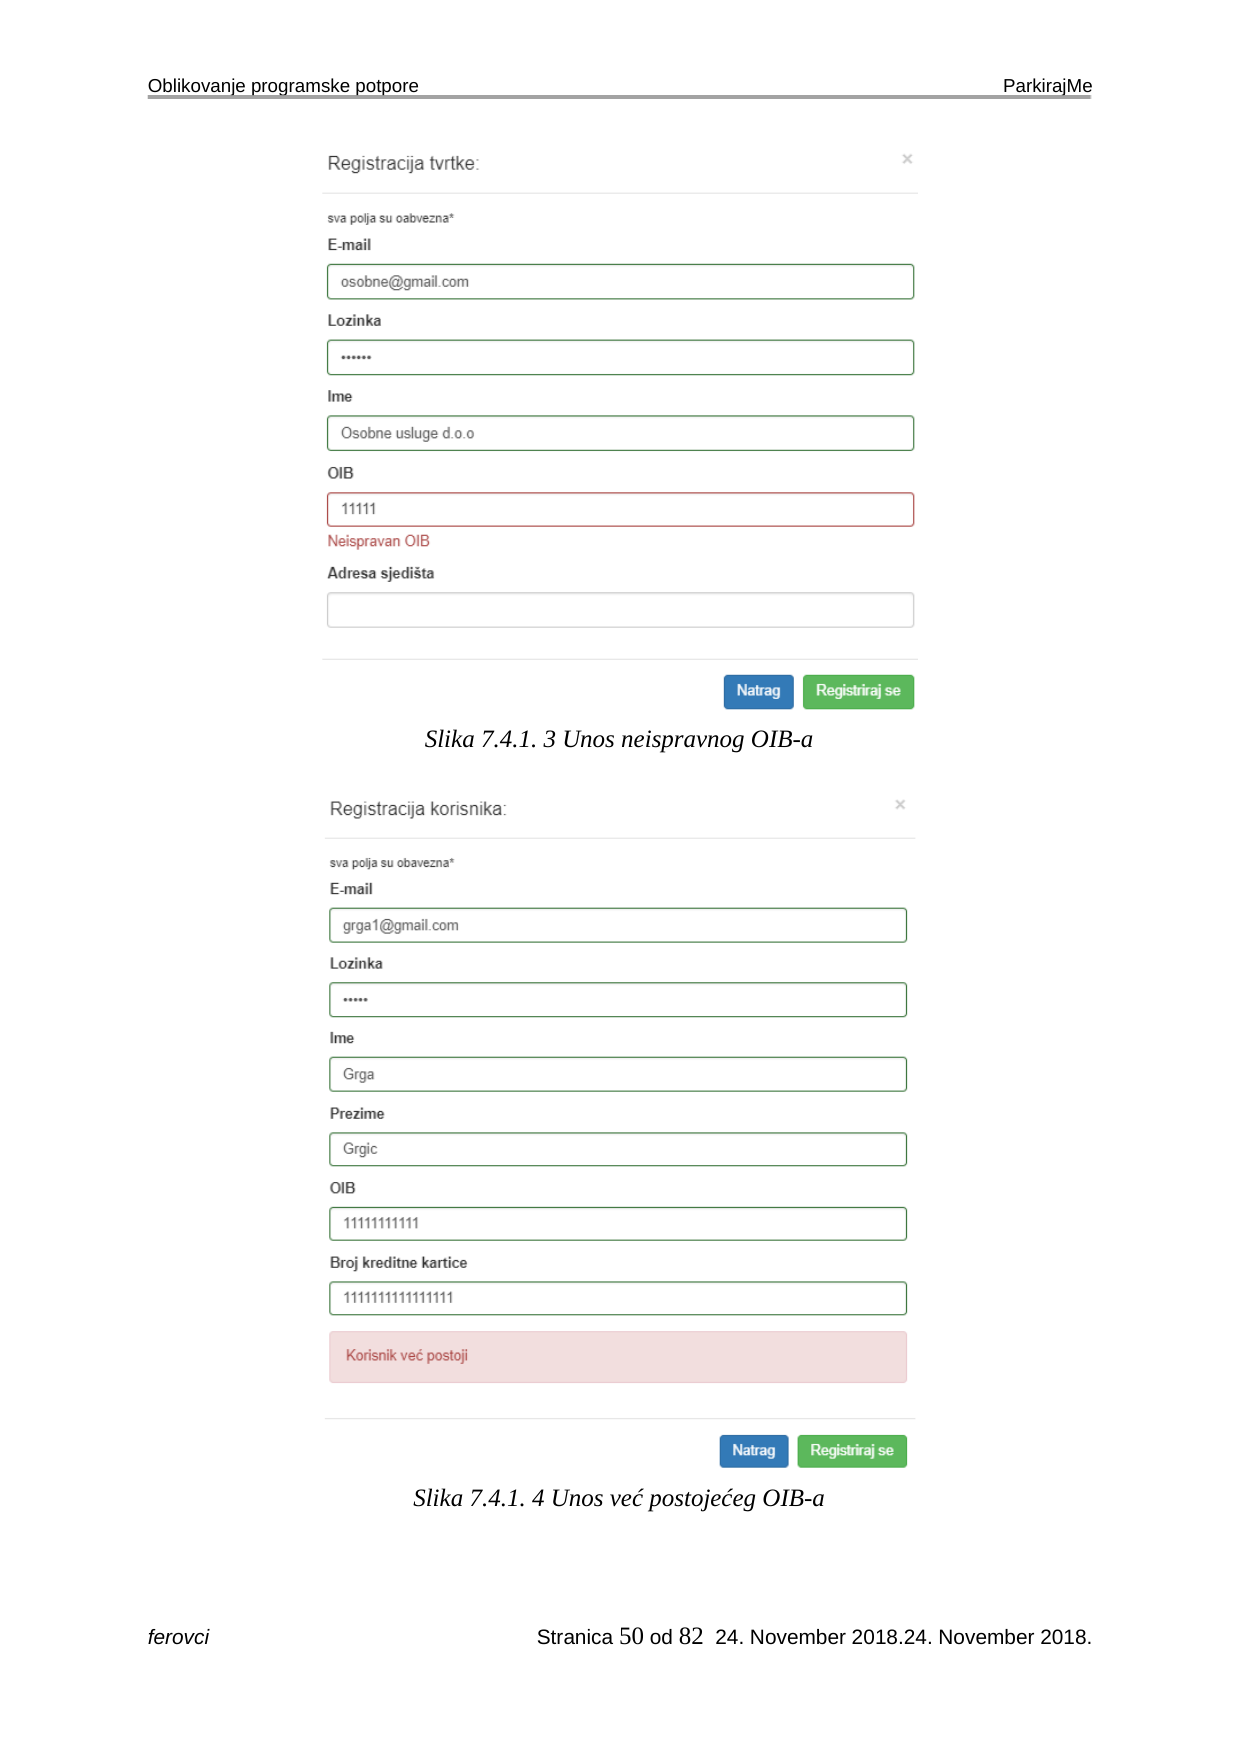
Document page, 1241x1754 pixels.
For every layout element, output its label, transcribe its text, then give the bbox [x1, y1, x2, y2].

picture [147, 95, 1092, 99]
picture [324, 793, 916, 1471]
picture [322, 147, 918, 712]
text Slika 7.4.1. 4 Unos već postojećeg OIB-a [148, 1483, 1093, 1512]
text Slika 7.4.1. 3 Unos neispravnog OIB-a [148, 724, 1093, 752]
